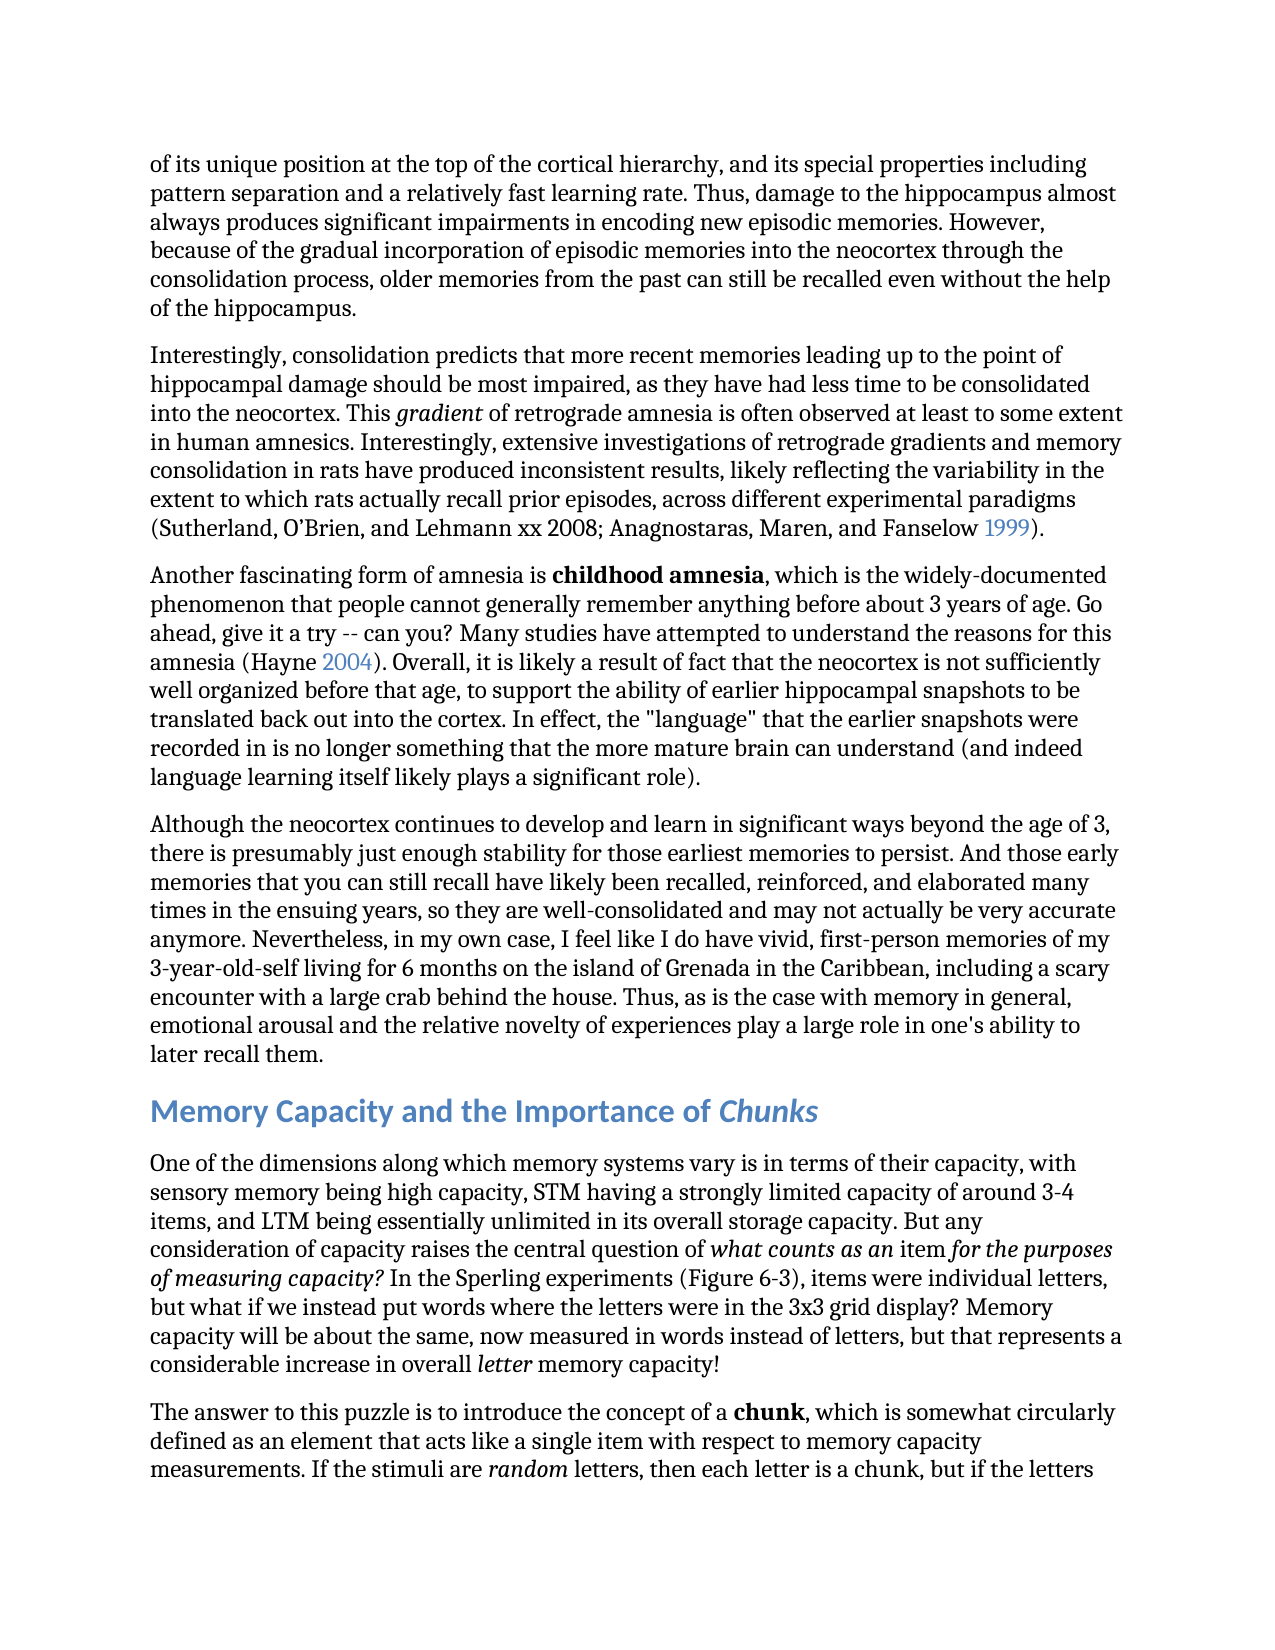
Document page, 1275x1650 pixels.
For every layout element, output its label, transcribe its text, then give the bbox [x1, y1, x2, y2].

text Interestingly, consolidation predicts that more recent memories leading up to the point of hippocampal damage should be most impaired, as they have had less time to be consolidated into the neocortex. This gradient of retrograde amnesia is often observed at least to some extent in human amnesics. Interestingly, extensive investigations of retrograde gradients and memory consolidation in rats have produced inconsistent results, likely reflecting the variability in the extent to which rats actually recall prior episodes, across different experimental paradigms (Sutherland, O’Brien, and Lehmann xx 2008; Anagnostaras, Maren, and Fanselow 1999). [150, 341, 1125, 542]
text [150, 150, 1125, 322]
text Although the neocortex continues to develop and learn in significant ways beyond the age of 3, there is presumably just enough stability for those earliest memories to persist. And those early memories that you can still recall have likely been recalled, reinforced, and elaborated many times in the ensuing years, so they are well-consolidated and may not actually be very accurate anymore. Nevertheless, in my own case, I feel like I do have vivid, first-person memories of my 3-year-old-self living for 6 months on the island of Grenada in the Caribbean, including a scary encounter with a large crab behind the house. Thus, as is the case with memory in general, emotional arousal and the relative novelty of experiences play a large role in one's ability to later recall them. [150, 810, 1125, 1069]
text One of the dimensions along which memory systems vary is in terms of their capacity, with sensory memory being high capacity, STM having a strongly limited capacity of around 3-4 items, and LTM being essentially unlimited in its overall storage capacity. But any consideration of capacity raises the central question of what counts as an item for the purposes of measuring capacity? In the Sperling experiments (Figure 6-3), items were individual letters, but what if we instead put words where the letters were in the 3x3 grid display? Memory capacity will be about the same, now measured in words instead of letters, but that represents a considerable increase in overall letter memory capacity! [150, 1149, 1125, 1379]
subtitle Memory Capacity and the Importance of Chunks [150, 1089, 1125, 1130]
text Another fascinating form of amnesia is childhood amnesia, which is the widely-documented phenomenon that people cannot generally remember anything before about 3 years of age. Go ahead, give it a try -- can you? Many studies have attempted to understand the reasons for this amnesia (Hayne 2004). Overall, it is likely a result of fact that the neocortex is not sufficiently well organized before that age, to support the ability of earlier hippocampal snapshots to be translated back out into the cortex. In effect, the "language" that the earlier snapshots were recorded in is no longer something that the more mature brain can understand (and indeed language learning itself likely plays a significant role). [150, 561, 1125, 791]
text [150, 1398, 1125, 1484]
